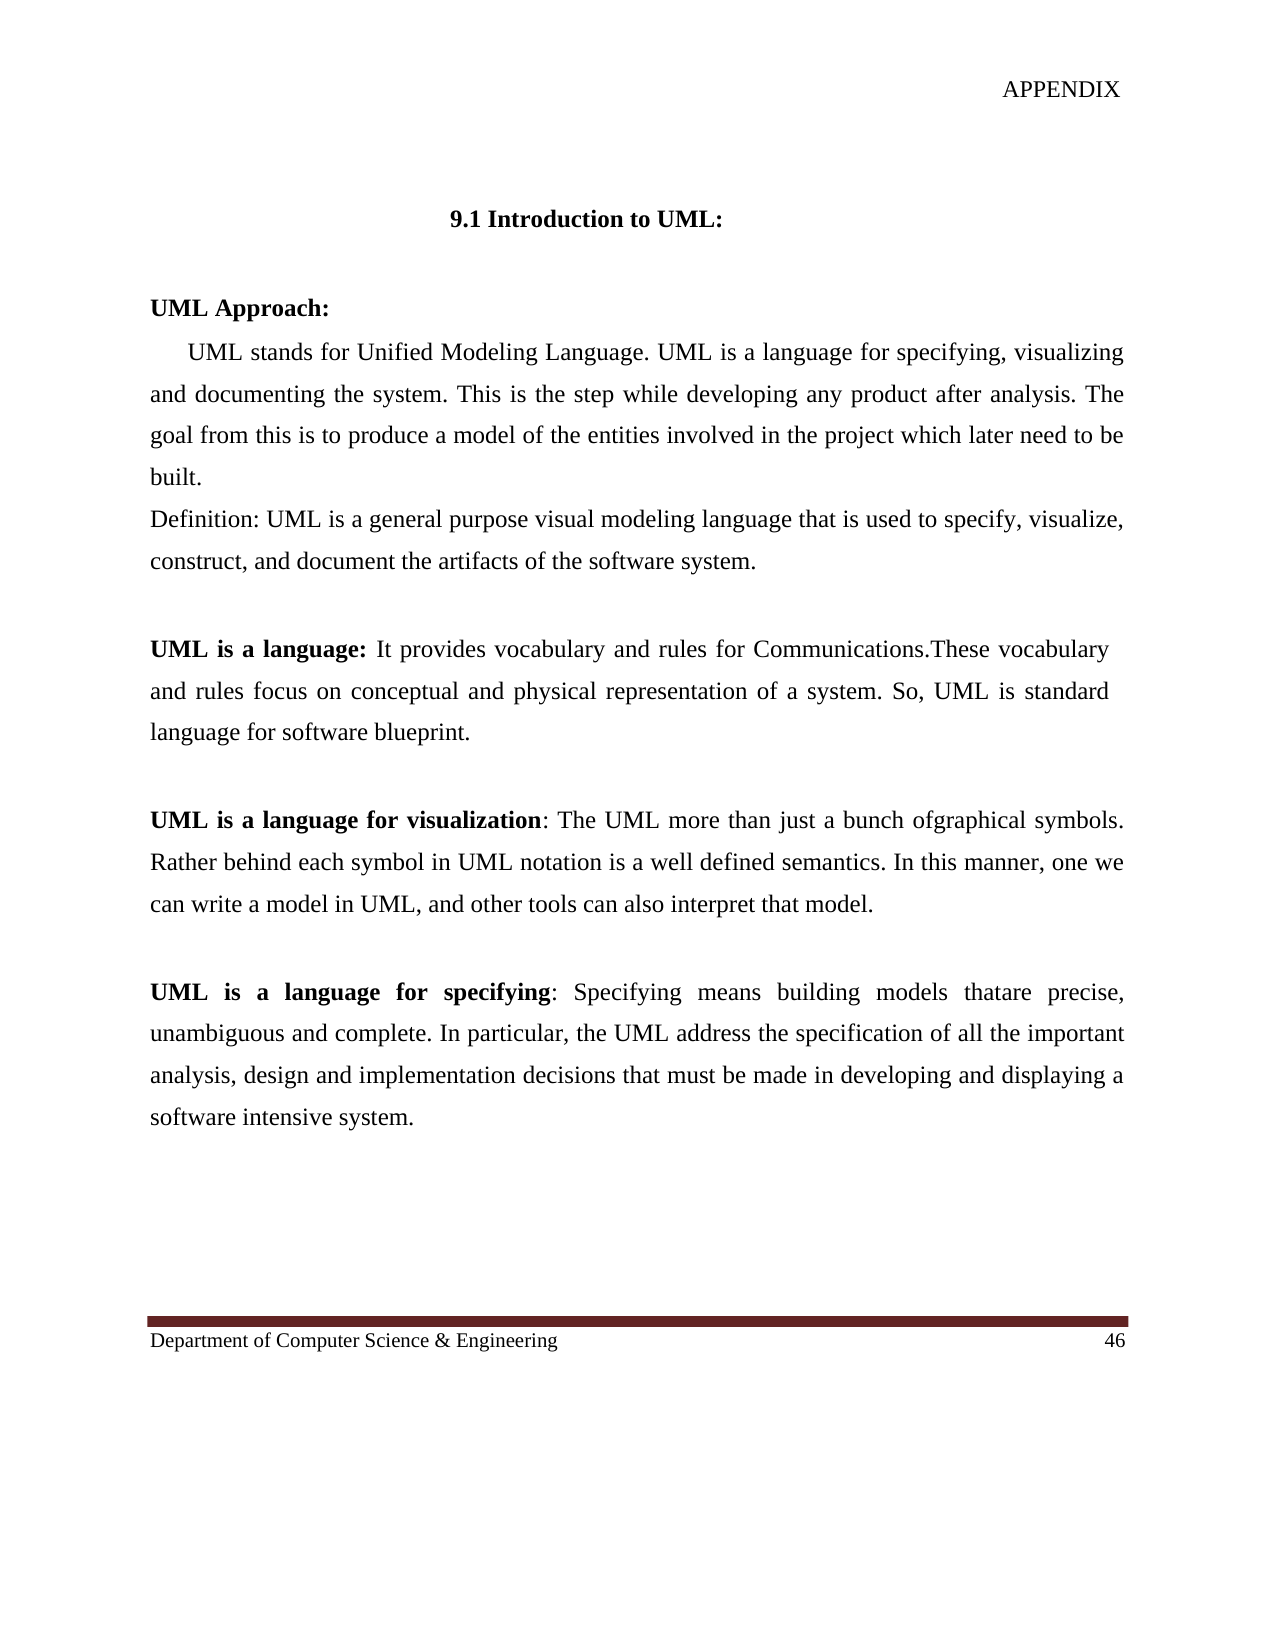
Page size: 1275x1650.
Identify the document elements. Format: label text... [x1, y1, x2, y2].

text UML is a language for visualization: The UML more than just a bunch ofgraphical symbols. Rather behind each symbol in UML notation is a well defined semantics. In this manner, one we can write a model in UML, and other tools can also interpret that model. [150, 806, 1125, 918]
text UML is a language for specifying: Specifying means building models thatare precise, unambiguous and complete. In particular, the UML address the specification of all the important analysis, design and implementation decisions that must be made in developing and displaying a software intensive system. [150, 977, 1125, 1131]
table_header 46 [838, 1328, 1125, 1352]
text 9.1 Introduction to UML: [450, 204, 1125, 232]
text UML Approach: [150, 293, 1125, 322]
text UML stands for Unified Modeling Language. UML is a language for specifying, visualizing and documenting the system. This is the step while developing any product after analysis. The goal from this is to produce a model of the entities involved in the project which later need to be built. [150, 337, 1125, 491]
text Definition: UML is a general purpose visual modeling language that is used to specify, visualize, construct, and document the artifacts of the software system. [150, 504, 1125, 575]
text UML is a language: It provides vocabulary and rules for Communications.These vocabulary and rules focus on conceptual and physical representation of a system. So, UML is standard language for software blueprint. [150, 634, 1110, 746]
table_header Department of Computer Science & Engineering [150, 1328, 837, 1352]
picture [147, 1316, 1129, 1327]
text APPENDIX [1002, 75, 1125, 103]
